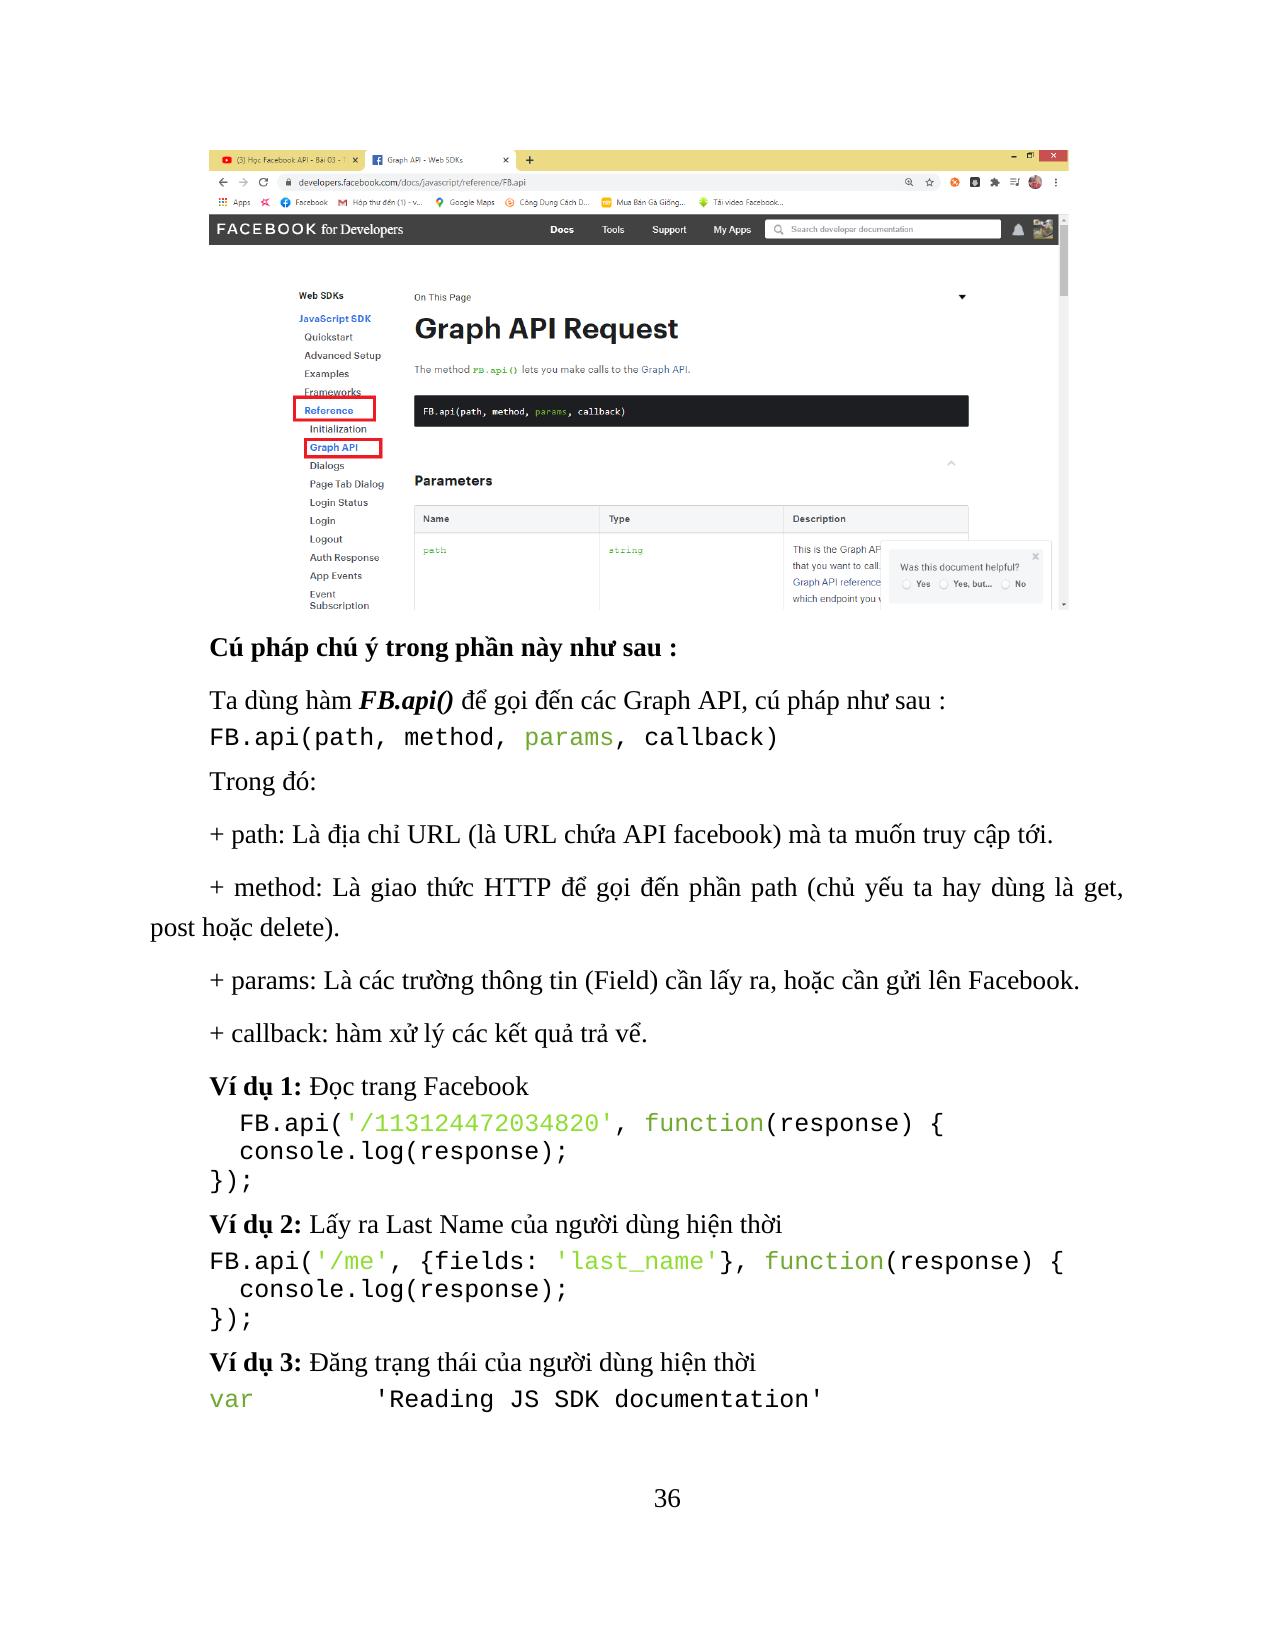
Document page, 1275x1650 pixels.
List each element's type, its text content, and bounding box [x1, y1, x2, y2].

text Ví dụ 3: Đăng trạng thái của người dùng hiện thời [150, 1346, 1125, 1377]
text + path: Là địa chỉ URL (là URL chứa API facebook) mà ta muốn truy cập tới. [150, 818, 1125, 849]
text Trong đó: [150, 765, 1125, 796]
text }); [150, 1167, 1125, 1196]
text var body = 'Reading JS SDK documentation'; [150, 1386, 1125, 1415]
text Cú pháp chú ý trong phần này như sau : [150, 631, 1125, 662]
text Ví dụ 2: Lấy ra Last Name của người dùng hiện thời [150, 1208, 1125, 1239]
text + method: Là giao thức HTTP để gọi đến phần path (chủ yếu ta hay dùng là get, post hoặc delete). [150, 871, 1125, 942]
text + callback: hàm xử lý các kết quả trả vể. [150, 1017, 1125, 1048]
text console.log(response); [150, 1139, 1125, 1167]
text Ta dùng hàm FB.api() để gọi đến các Graph API, cú pháp như sau : [150, 684, 1125, 715]
text Ví dụ 1: Đọc trang Facebook [150, 1070, 1125, 1101]
text FB.api('/me', {fields: 'last_name'}, function(response) { [150, 1248, 1125, 1277]
text FB.api(path, method, params, callback) [150, 724, 1125, 753]
text + params: Là các trường thông tin (Field) cần lấy ra, hoặc cần gửi lên Facebook. [150, 964, 1125, 995]
text console.log(response); [150, 1277, 1125, 1305]
picture [209, 150, 1069, 610]
text FB.api('/113124472034820', function(response) { [150, 1111, 1125, 1139]
text }); [150, 1305, 1125, 1333]
